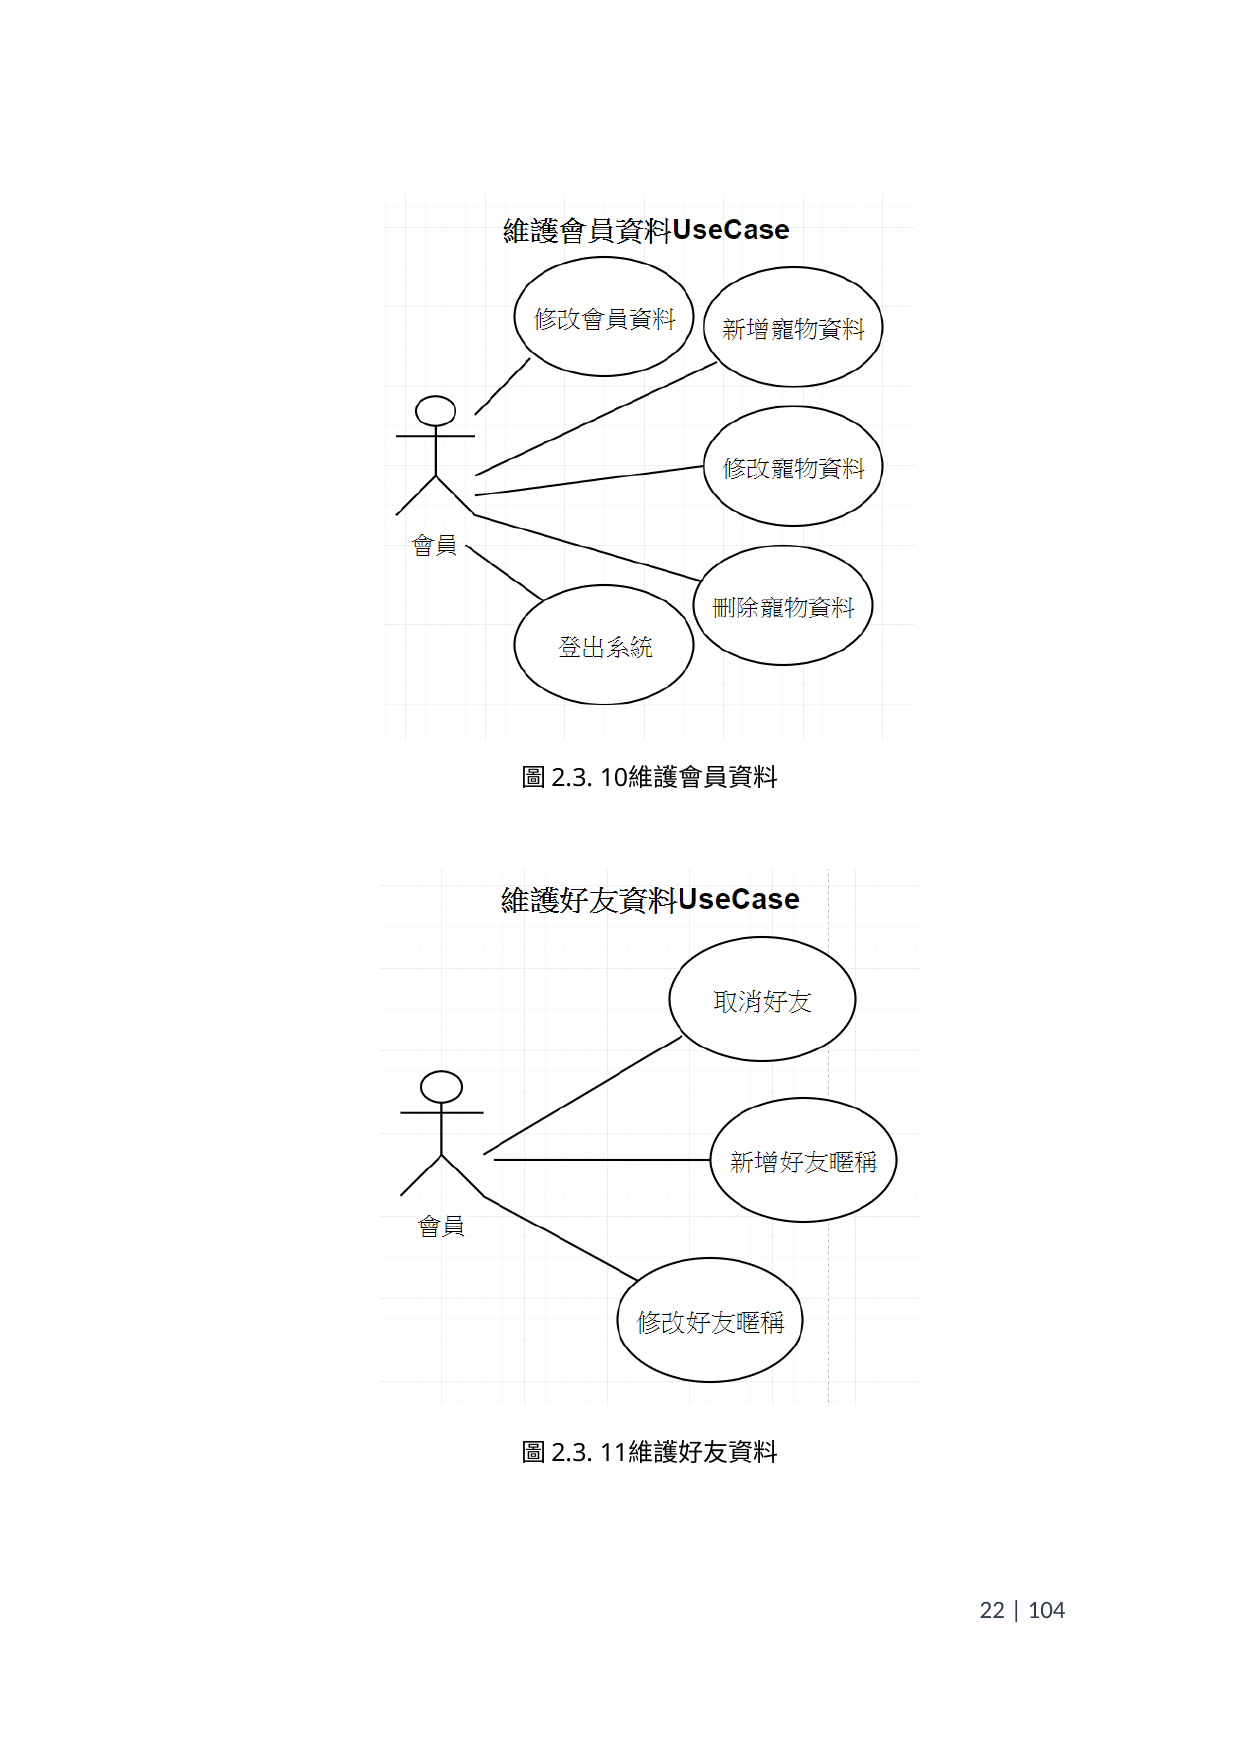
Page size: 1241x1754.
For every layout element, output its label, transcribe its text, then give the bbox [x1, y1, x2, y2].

text 圖2.3. 11維護好友資料 [207, 1432, 1092, 1469]
picture [379, 869, 920, 1406]
picture [384, 194, 916, 740]
text 圖2.3. 10維護會員資料 [207, 757, 1092, 794]
